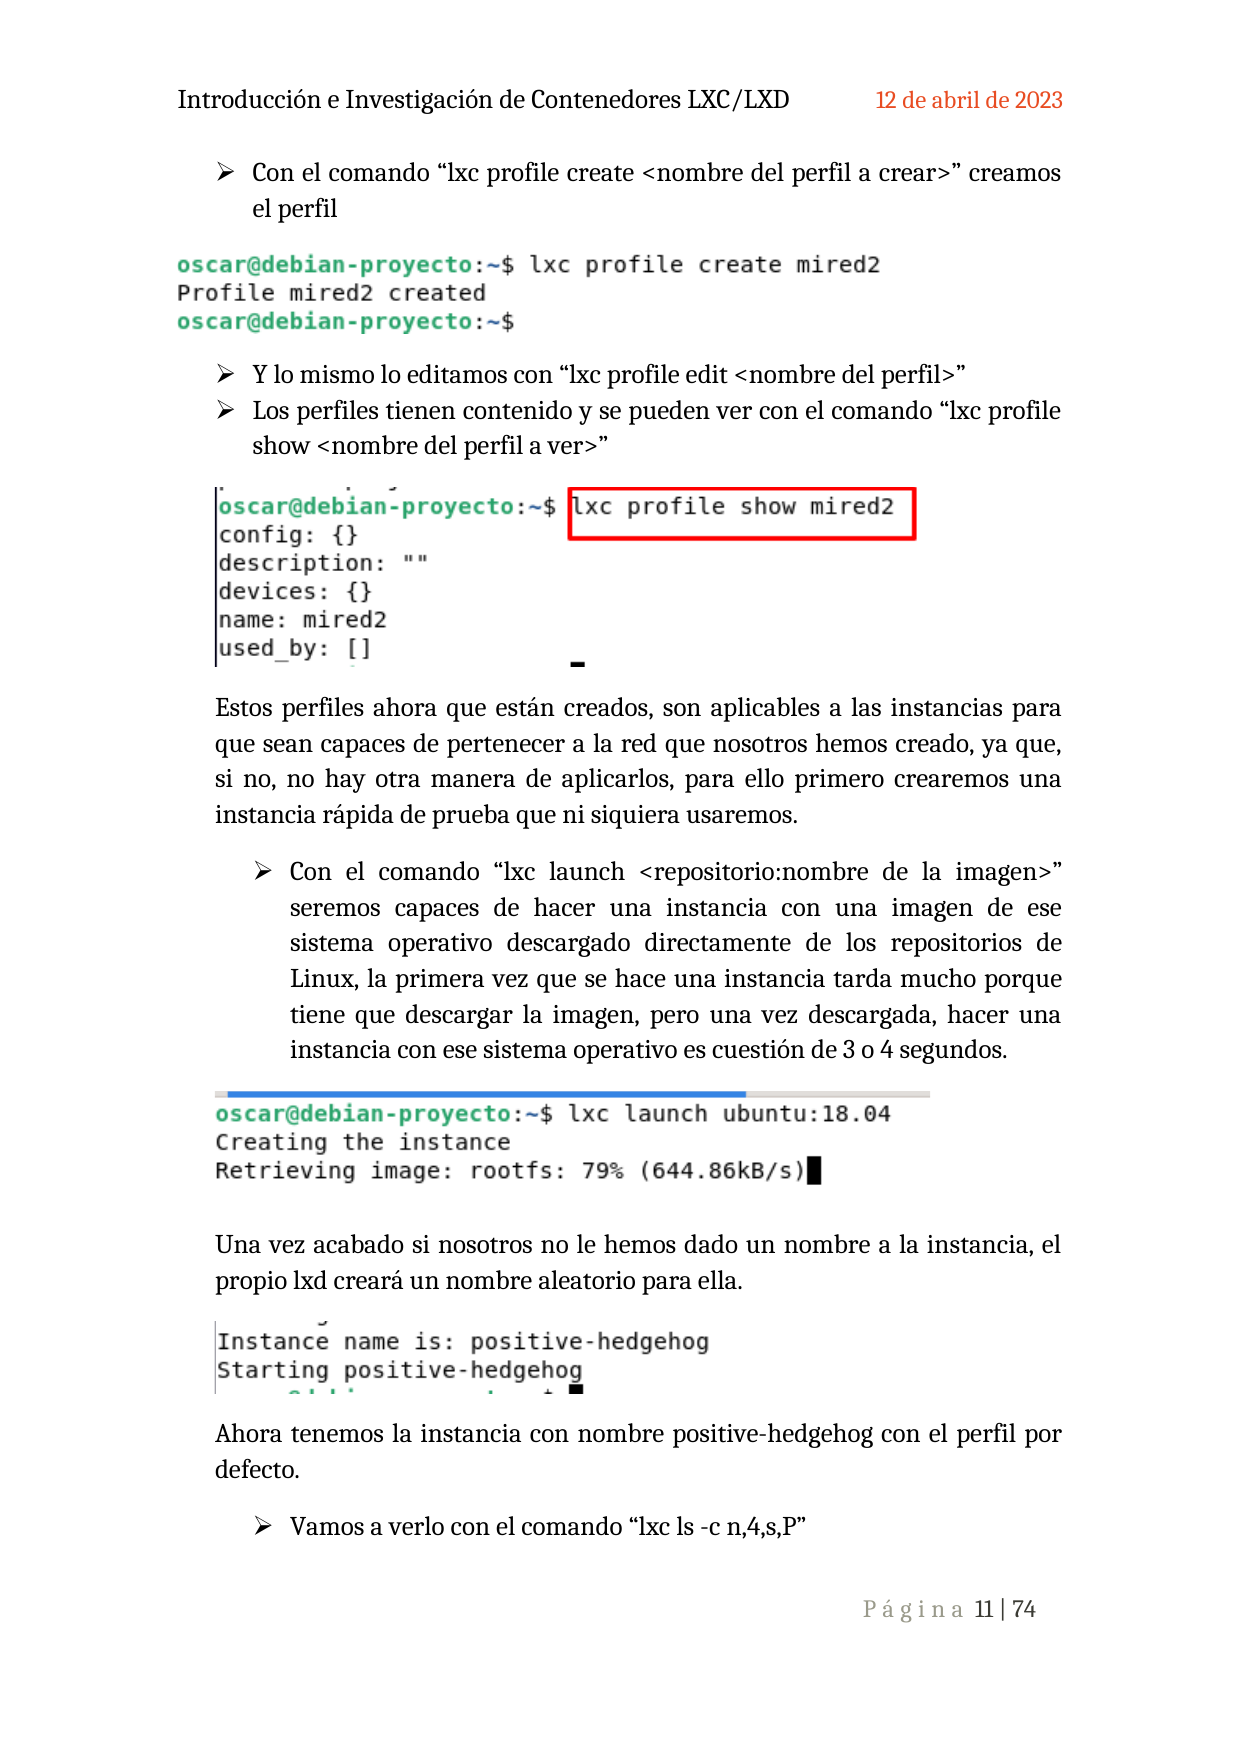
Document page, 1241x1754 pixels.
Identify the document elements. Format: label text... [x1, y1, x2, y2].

text Ahora tenemos la instancia con nombre positive-hedgehog con el perfil por defecto. [215, 1418, 1063, 1485]
text Estos perfiles ahora que están creados, son aplicables a las instancias para que sean capaces de pertenecer a la red que nosotros hemos creado, ya que, si no, no hay otra manera de aplicarlos, para ello primero crearemos una instancia rápida de prueba que ni siquiera usaremos. [215, 692, 1063, 830]
list Con el comando “lxc launch <repositorio:nombre de la imagen>” seremos capaces de hacer una instancia con una imagen de ese sistema operativo descargado directamente de los repositorios de Linux, la primera vez que se hace una instancia tarda mucho porque tiene que descargar la imagen, pero una vez descargada, hacer una instancia con ese sistema operativo es cuestión de 3 o 4 segundos. [252, 856, 1063, 1066]
picture [177, 249, 910, 334]
list Con el comando “lxc profile create <nombre del perfil a crear>” creamos el perfil [215, 157, 1063, 224]
list Y lo mismo lo editamos con “lxc profile edit <nombre del perfil>” [215, 359, 1063, 390]
picture [214, 1091, 931, 1204]
list Vamos a verlo con el comando “lxc ls -c n,4,s,P” [252, 1511, 1063, 1542]
picture [214, 1321, 779, 1394]
picture [214, 487, 967, 667]
text Una vez acabado si nosotros no le hemos dado un nombre a la instancia, el propio lxd creará un nombre aleatorio para ella. [215, 1229, 1063, 1296]
list Los perfiles tienen contenido y se pueden ver con el comando “lxc profile show <nombre del perfil a ver>” [215, 395, 1063, 462]
